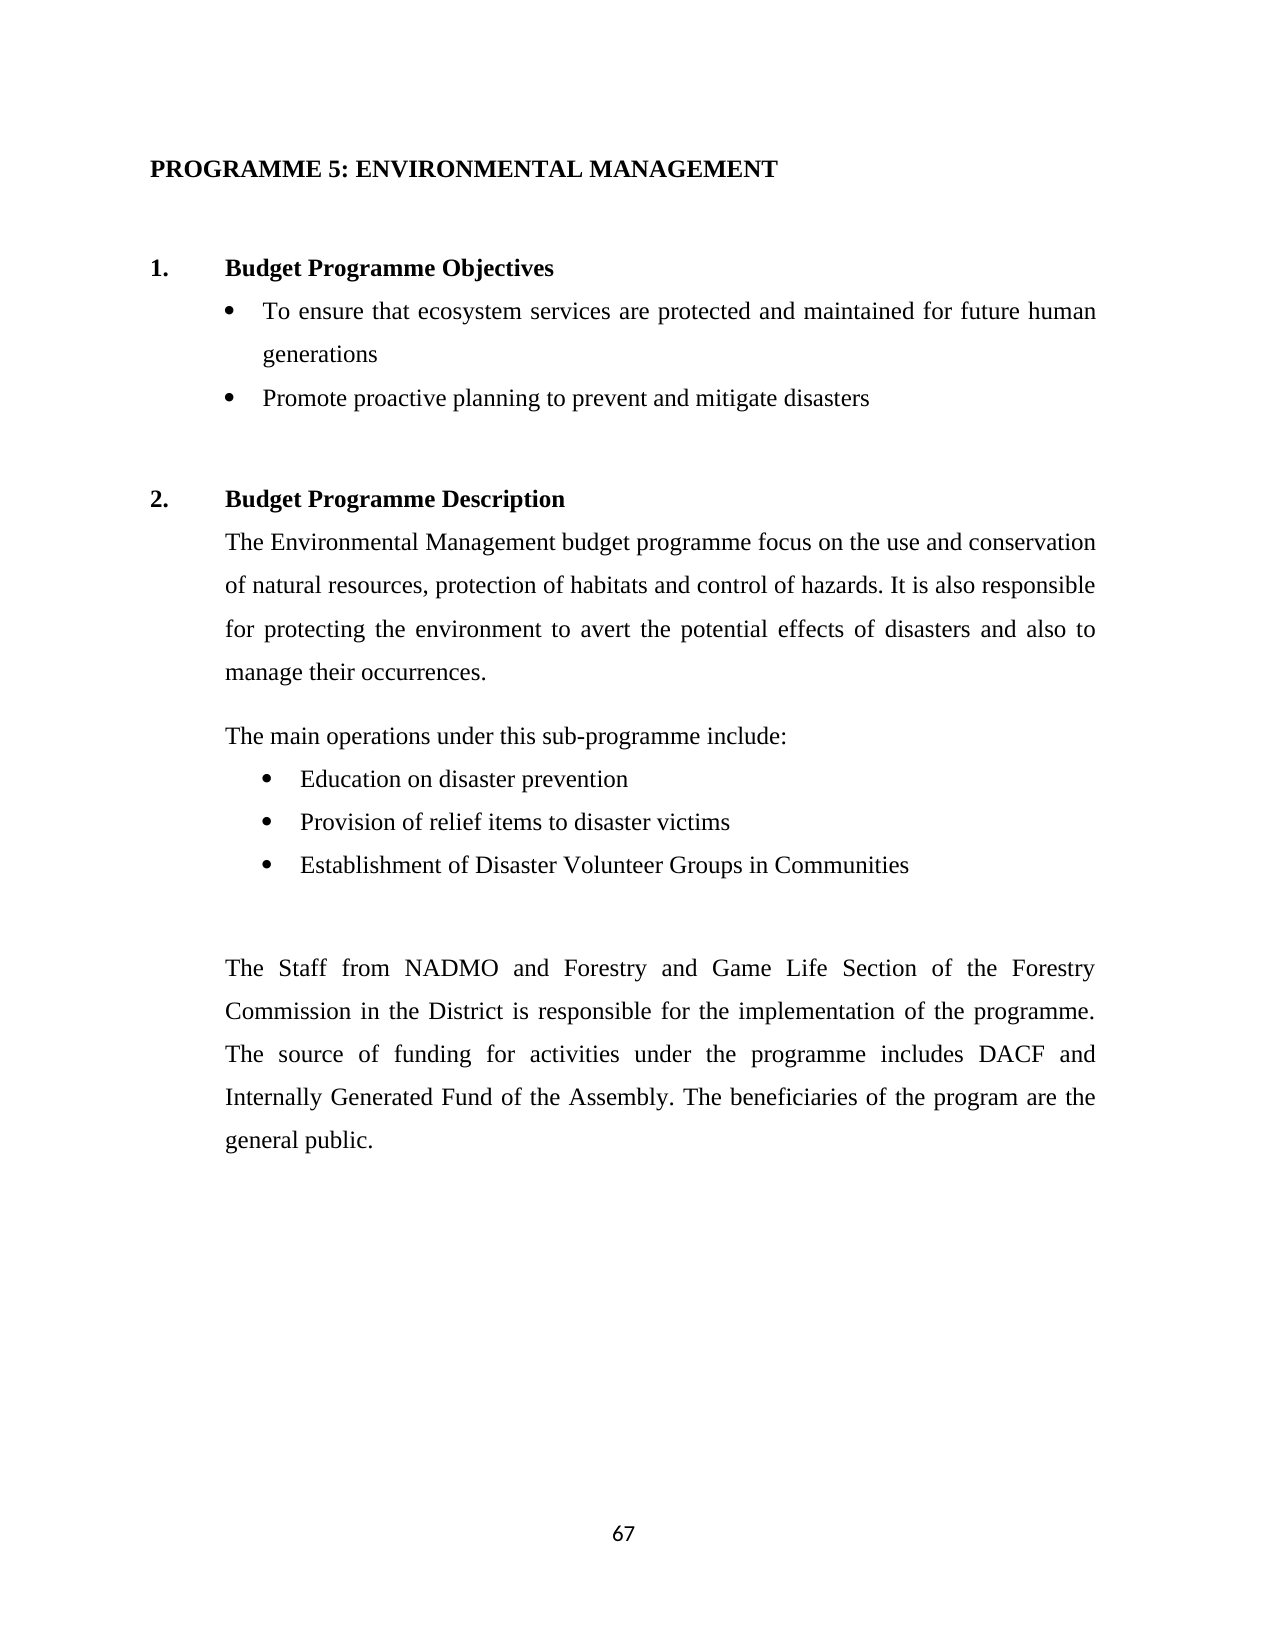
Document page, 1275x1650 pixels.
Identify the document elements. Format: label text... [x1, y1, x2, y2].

text The main operations under this sub-programme include: [150, 721, 1097, 749]
text The Staff from NADMO and Forestry and Game Life Section of the Forestry Commission in the District is responsible for the implementation of the programme. The source of funding for activities under the programme includes DACF and Internally Generated Fund of the Assembly. The beneficiaries of the program are the general public. [225, 953, 1097, 1154]
list Promote proactive planning to prevent and mitigate disasters [225, 383, 1097, 411]
text The Environmental Management budget programme focus on the use and conservation of natural resources, protection of habitats and control of hazards. It is also responsible for protecting the environment to avert the potential effects of disasters and also to manage their occurrences. [225, 527, 1097, 686]
list Budget Programme Objectives [150, 253, 1097, 282]
subtitle PROGRAMME 5: ENVIRONMENTAL MANAGEMENT [150, 154, 1097, 183]
list Budget Programme Description [150, 484, 1097, 513]
list Establishment of Disaster Volunteer Groups in Communities [262, 850, 1097, 879]
list Education on disaster prevention [262, 764, 1097, 793]
list Provision of relief items to disaster victims [262, 807, 1097, 836]
list To ensure that ecosystem services are protected and maintained for future human generations [225, 296, 1097, 368]
